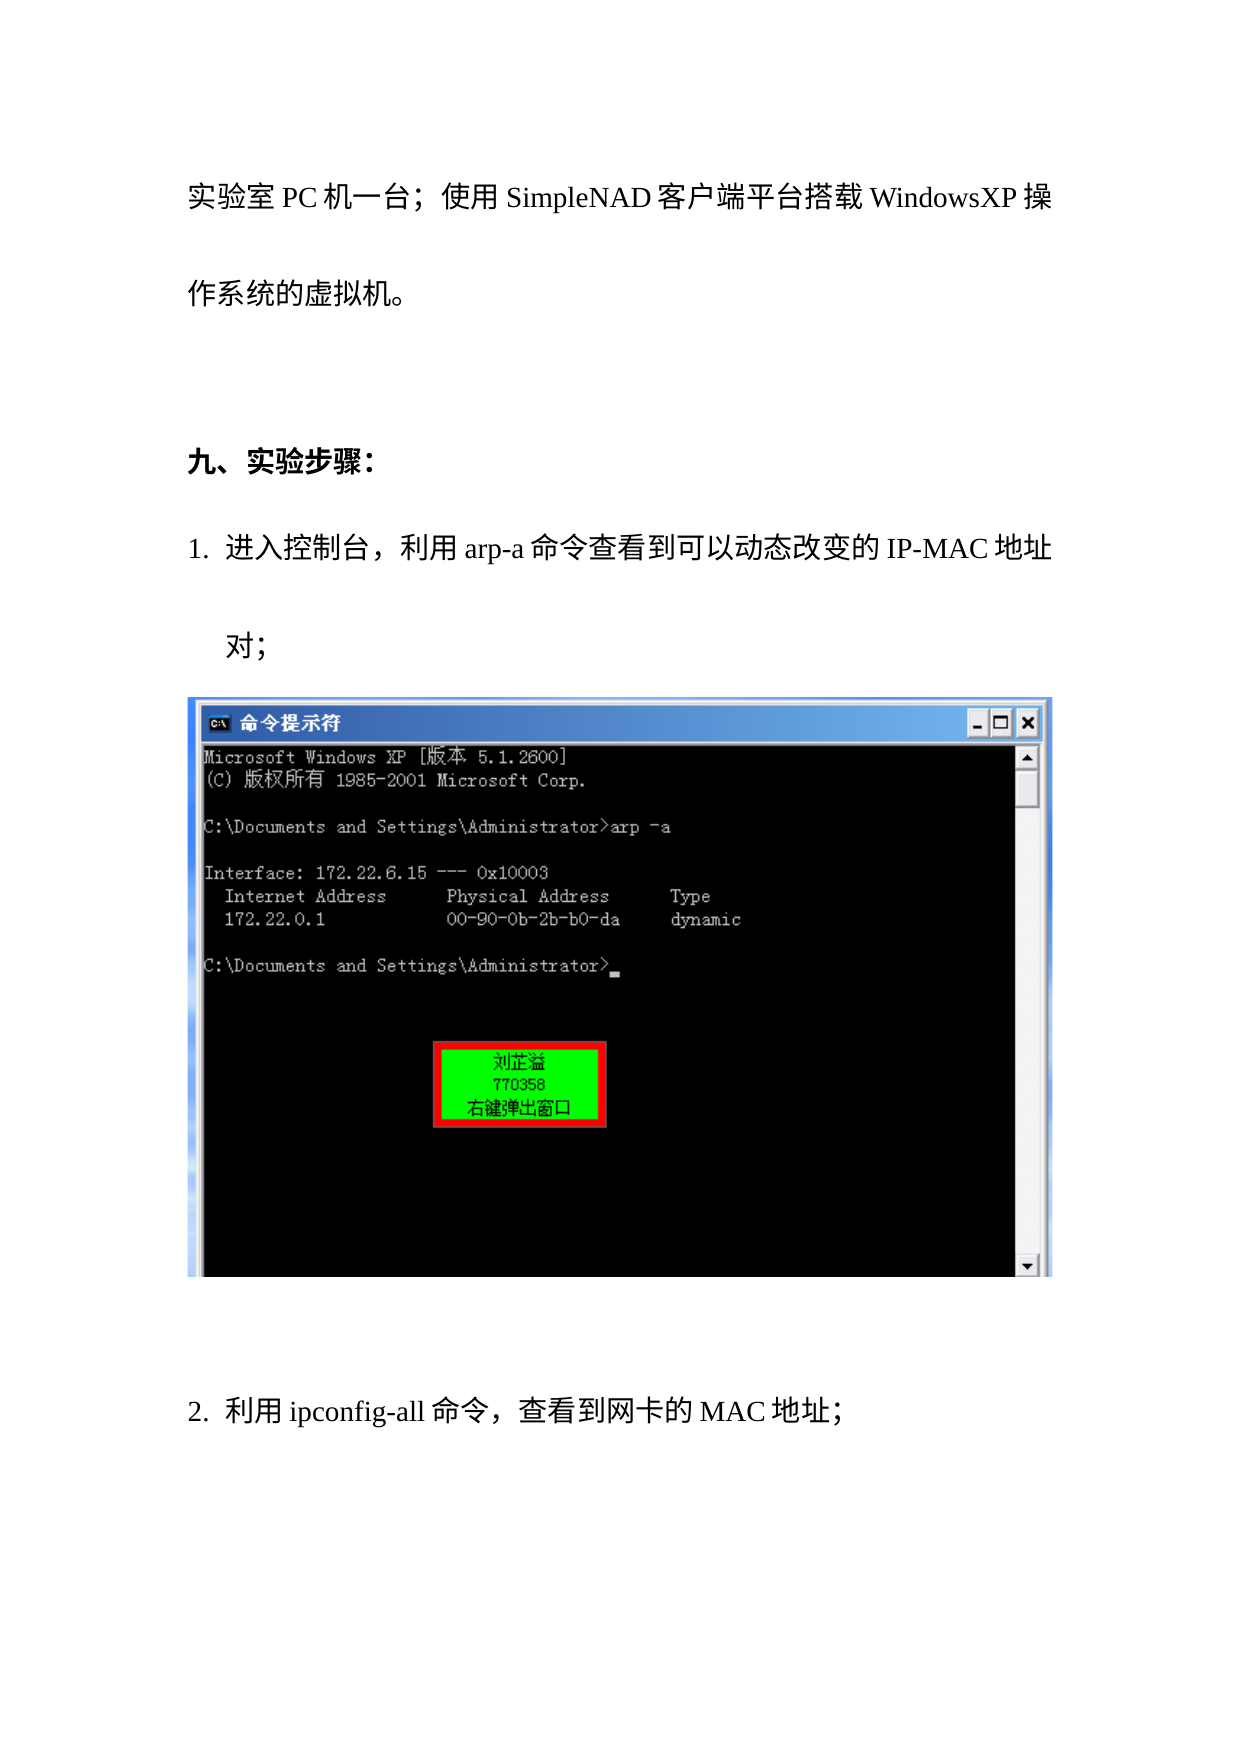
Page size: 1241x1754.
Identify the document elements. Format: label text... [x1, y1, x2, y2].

list 实验步骤： [187, 427, 1053, 492]
text 实验室PC机一台；使用SimpleNAD客户端平台搭载WindowsXP操作系统的虚拟机。 [187, 162, 1053, 324]
list 利用ipconfig-all命令，查看到网卡的MAC地址； [187, 1377, 1053, 1442]
list 进入控制台，利用arp-a命令查看到可以动态改变的IP-MAC地址对； [187, 513, 1053, 676]
picture [187, 697, 1053, 1277]
